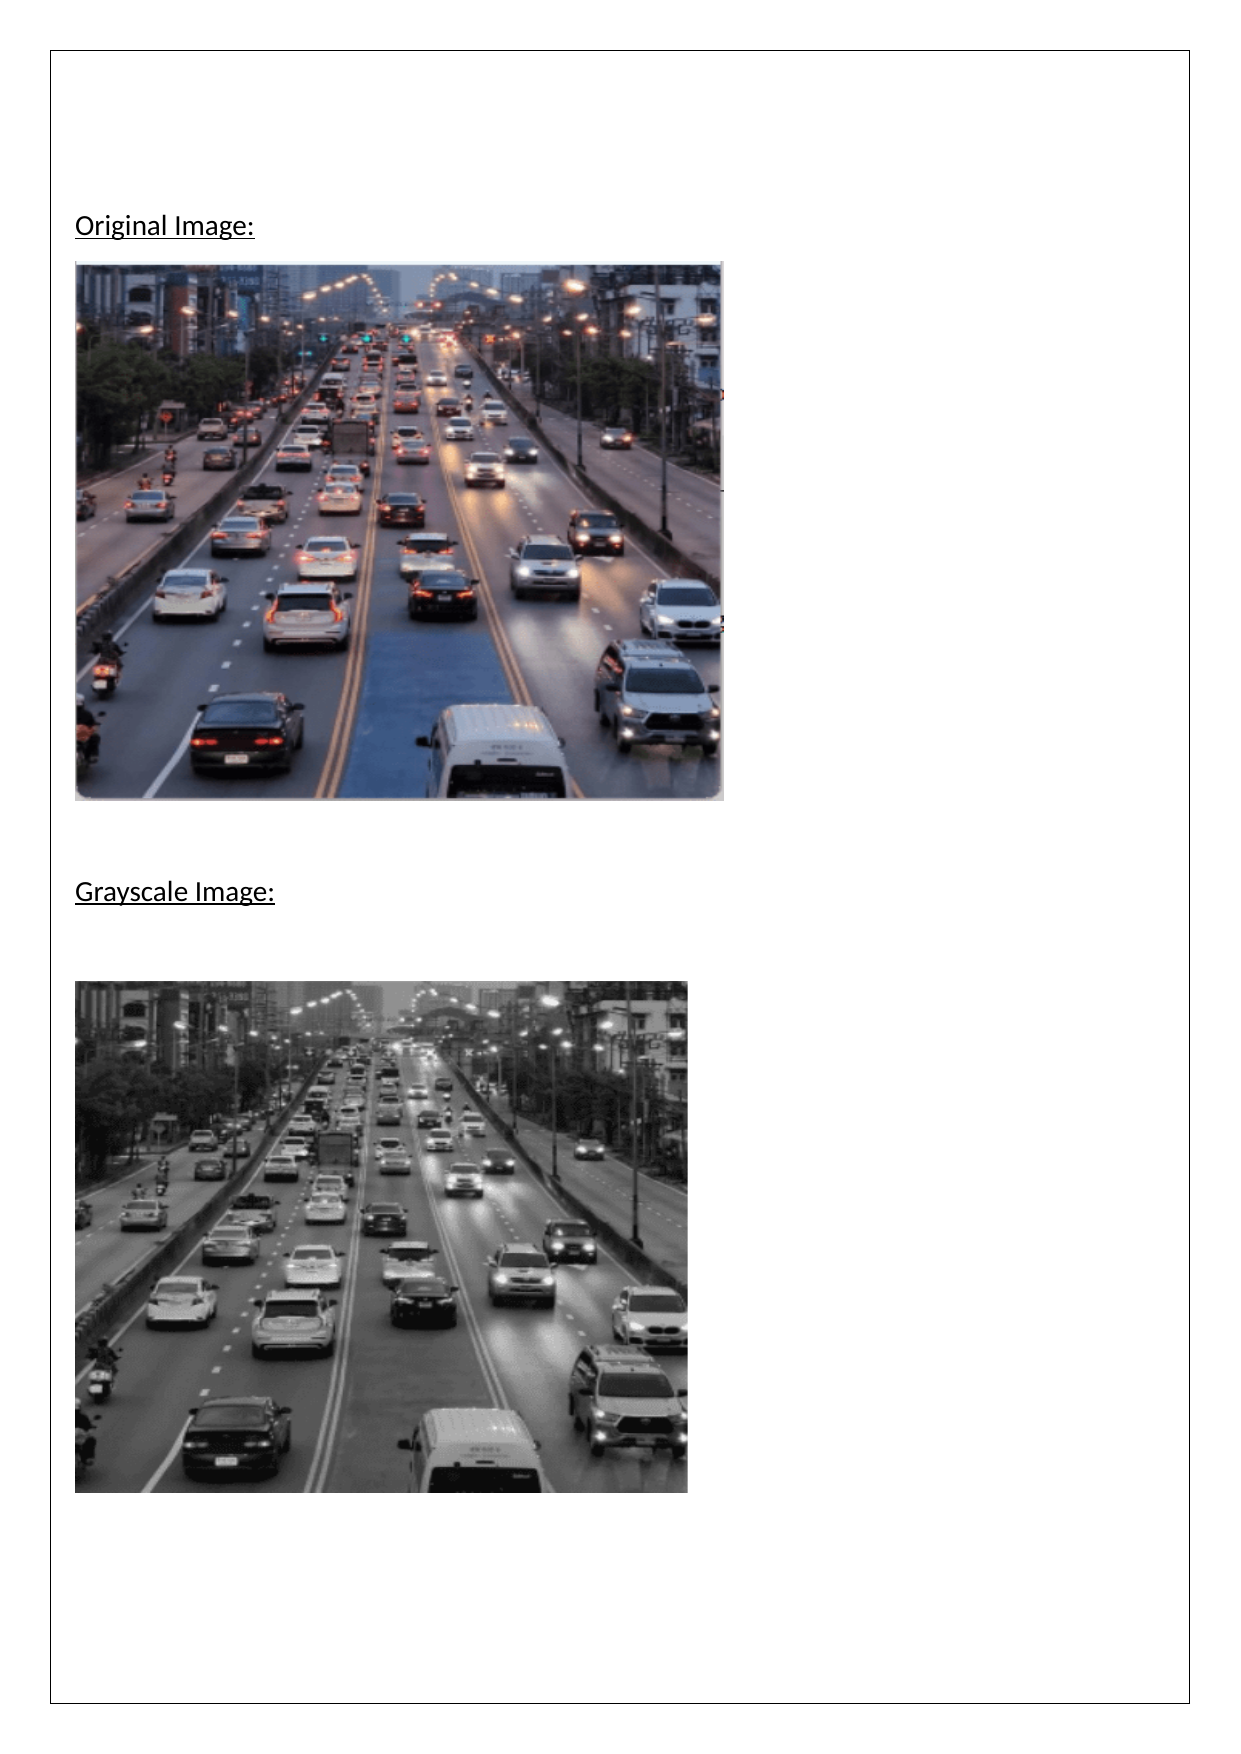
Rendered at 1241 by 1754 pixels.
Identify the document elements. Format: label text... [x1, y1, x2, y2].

picture [75, 261, 724, 801]
picture [75, 981, 688, 1493]
text Original Image: [75, 207, 1165, 243]
text Grayscale Image: [75, 873, 1165, 908]
